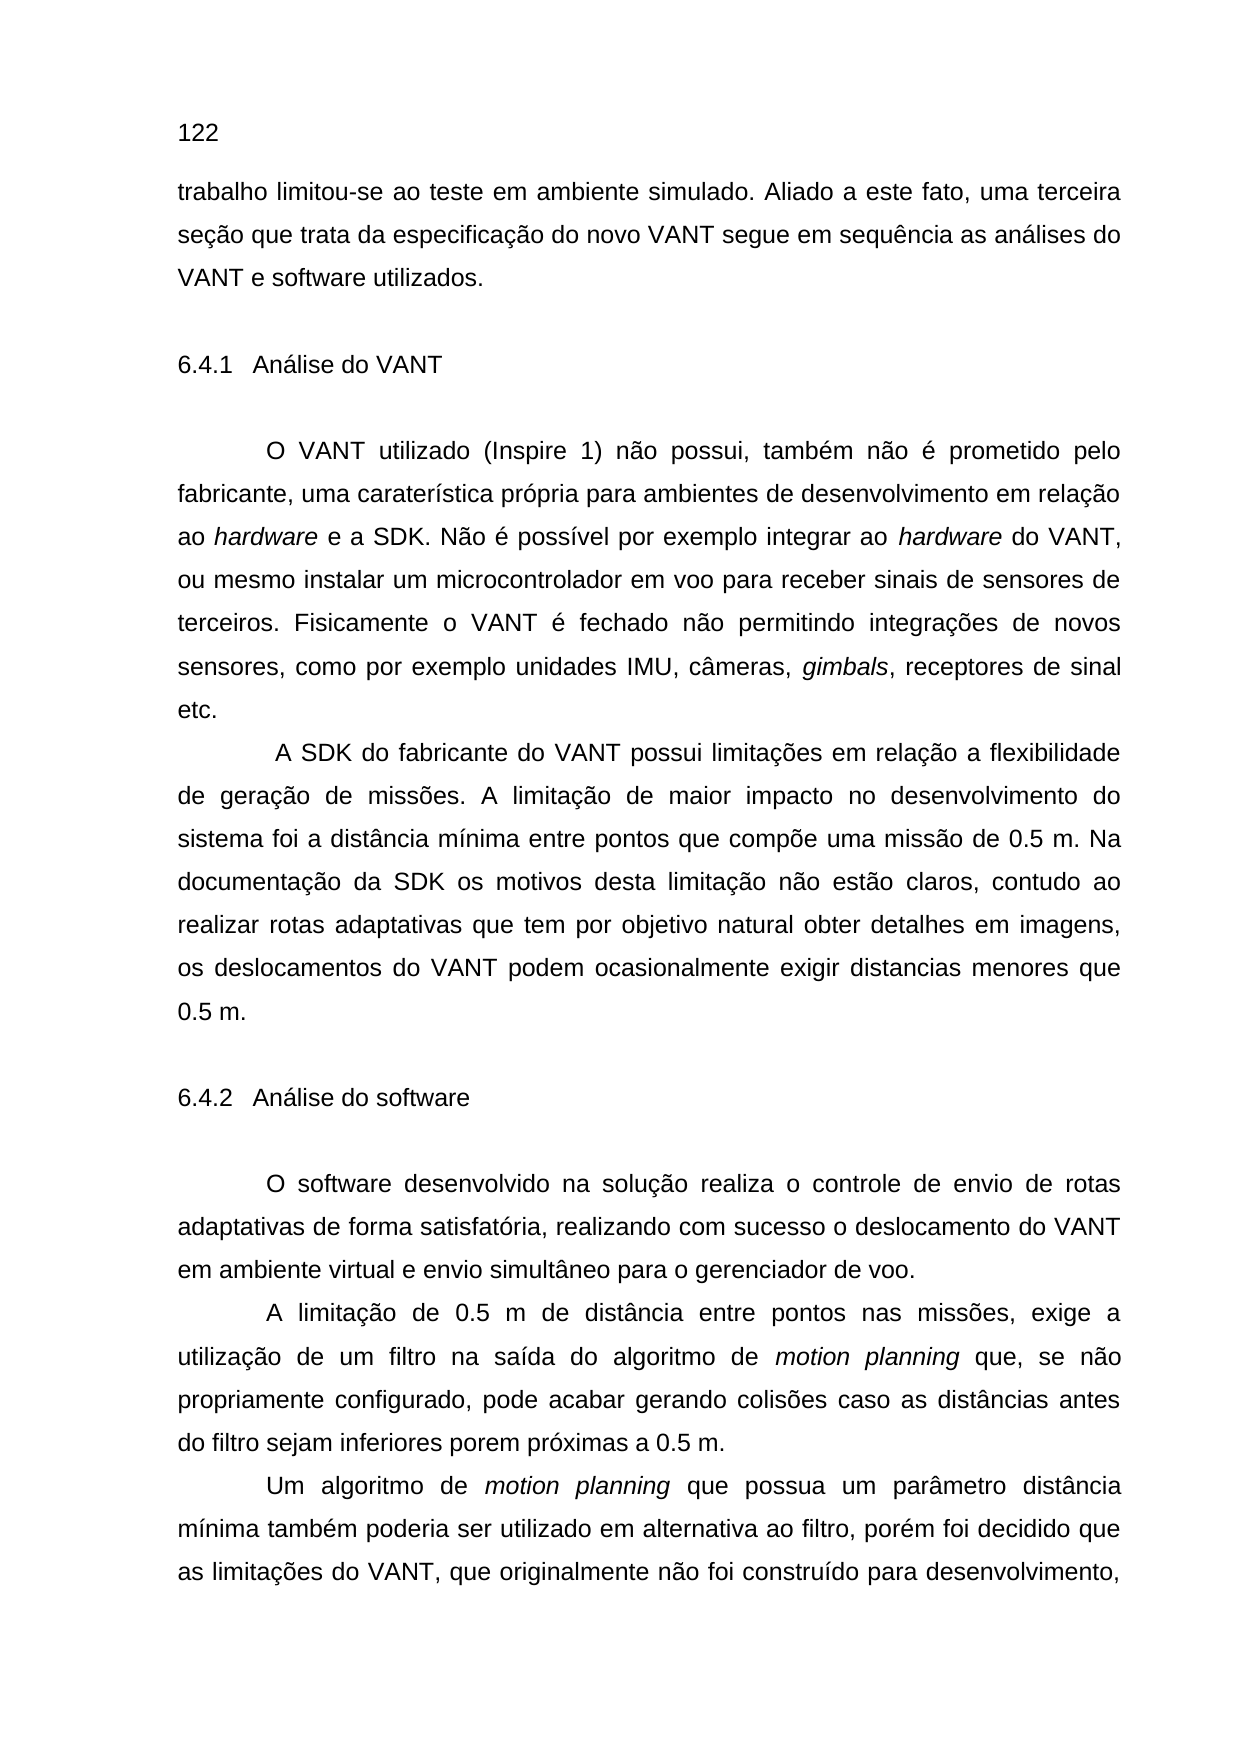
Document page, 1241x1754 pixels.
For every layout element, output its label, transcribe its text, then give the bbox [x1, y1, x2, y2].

text A limitação de 0.5 m de distância entre pontos nas missões, exige a utilização de um filtro na saída do algoritmo de motion planning que, se não propriamente configurado, pode acabar gerando colisões caso as distâncias antes do filtro sejam inferiores porem próximas a 0.5 m. [177, 1298, 1122, 1457]
text A SDK do fabricante do VANT possui limitações em relação a flexibilidade de geração de missões. A limitação de maior impacto no desenvolvimento do sistema foi a distância mínima entre pontos que compõe uma missão de 0.5 m. Na documentação da SDK os motivos desta limitação não estão claros, contudo ao realizar rotas adaptativas que tem por objetivo natural obter detalhes em imagens, os deslocamentos do VANT podem ocasionalmente exigir distancias menores que 0.5 m. [177, 738, 1122, 1025]
subtitle Análise do software [177, 1083, 1122, 1112]
text O software desenvolvido na solução realiza o controle de envio de rotas adaptativas de forma satisfatória, realizando com sucesso o deslocamento do VANT em ambiente virtual e envio simultâneo para o gerenciador de voo. [177, 1169, 1122, 1284]
subtitle Análise do VANT [177, 350, 1122, 378]
text O VANT utilizado (Inspire 1) não possui, também não é prometido pelo fabricante, uma caraterística própria para ambientes de desenvolvimento em relação ao hardware e a SDK. Não é possível por exemplo integrar ao hardware do VANT, ou mesmo instalar um microcontrolador em voo para receber sinais de sensores de terceiros. Fisicamente o VANT é fechado não permitindo integrações de novos sensores, como por exemplo unidades IMU, câmeras, gimbals, receptores de sinal etc. [177, 436, 1122, 723]
